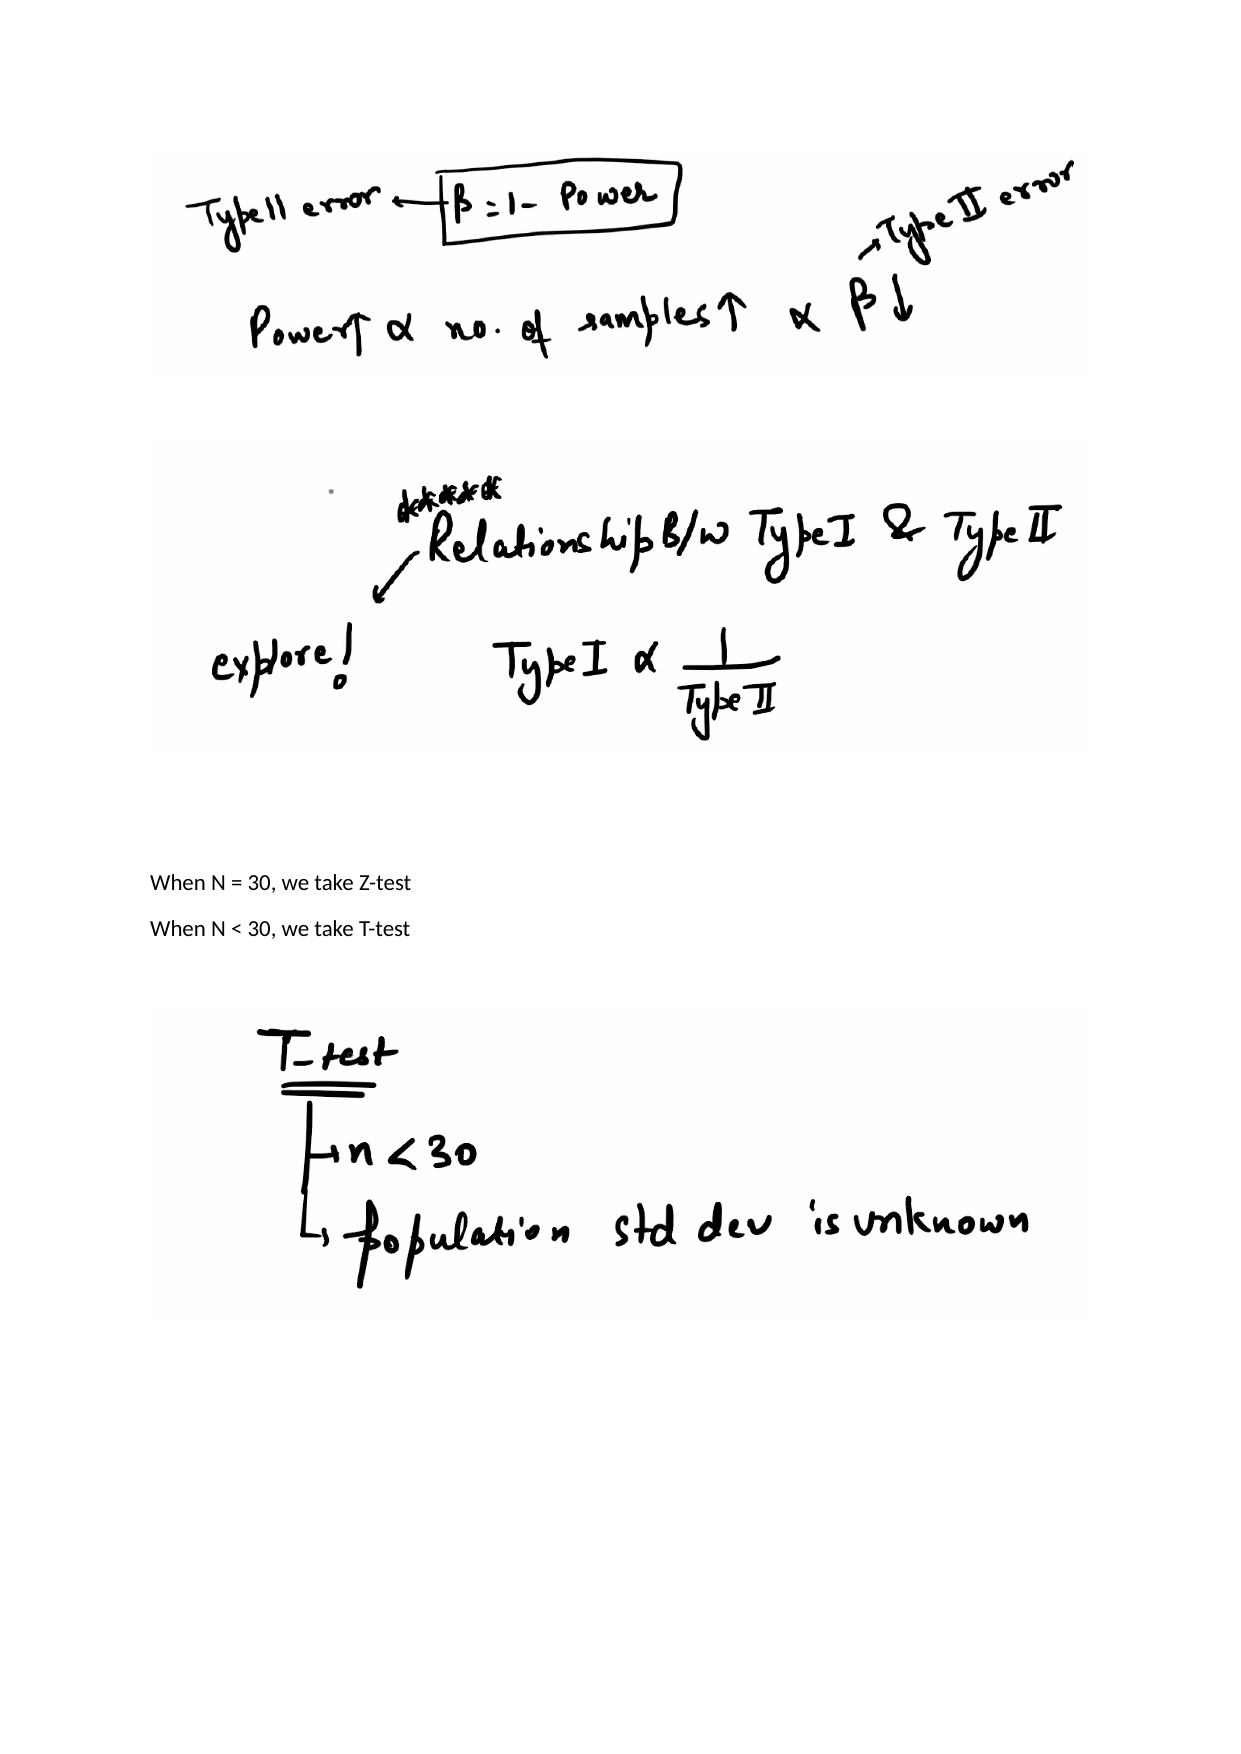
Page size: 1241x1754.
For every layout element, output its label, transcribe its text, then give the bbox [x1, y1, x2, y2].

picture [150, 1008, 1091, 1323]
picture [150, 442, 1091, 755]
text When N = 30, we take Z-test [150, 868, 1090, 896]
picture [150, 150, 1091, 377]
text When N < 30, we take T-test [150, 914, 1090, 942]
